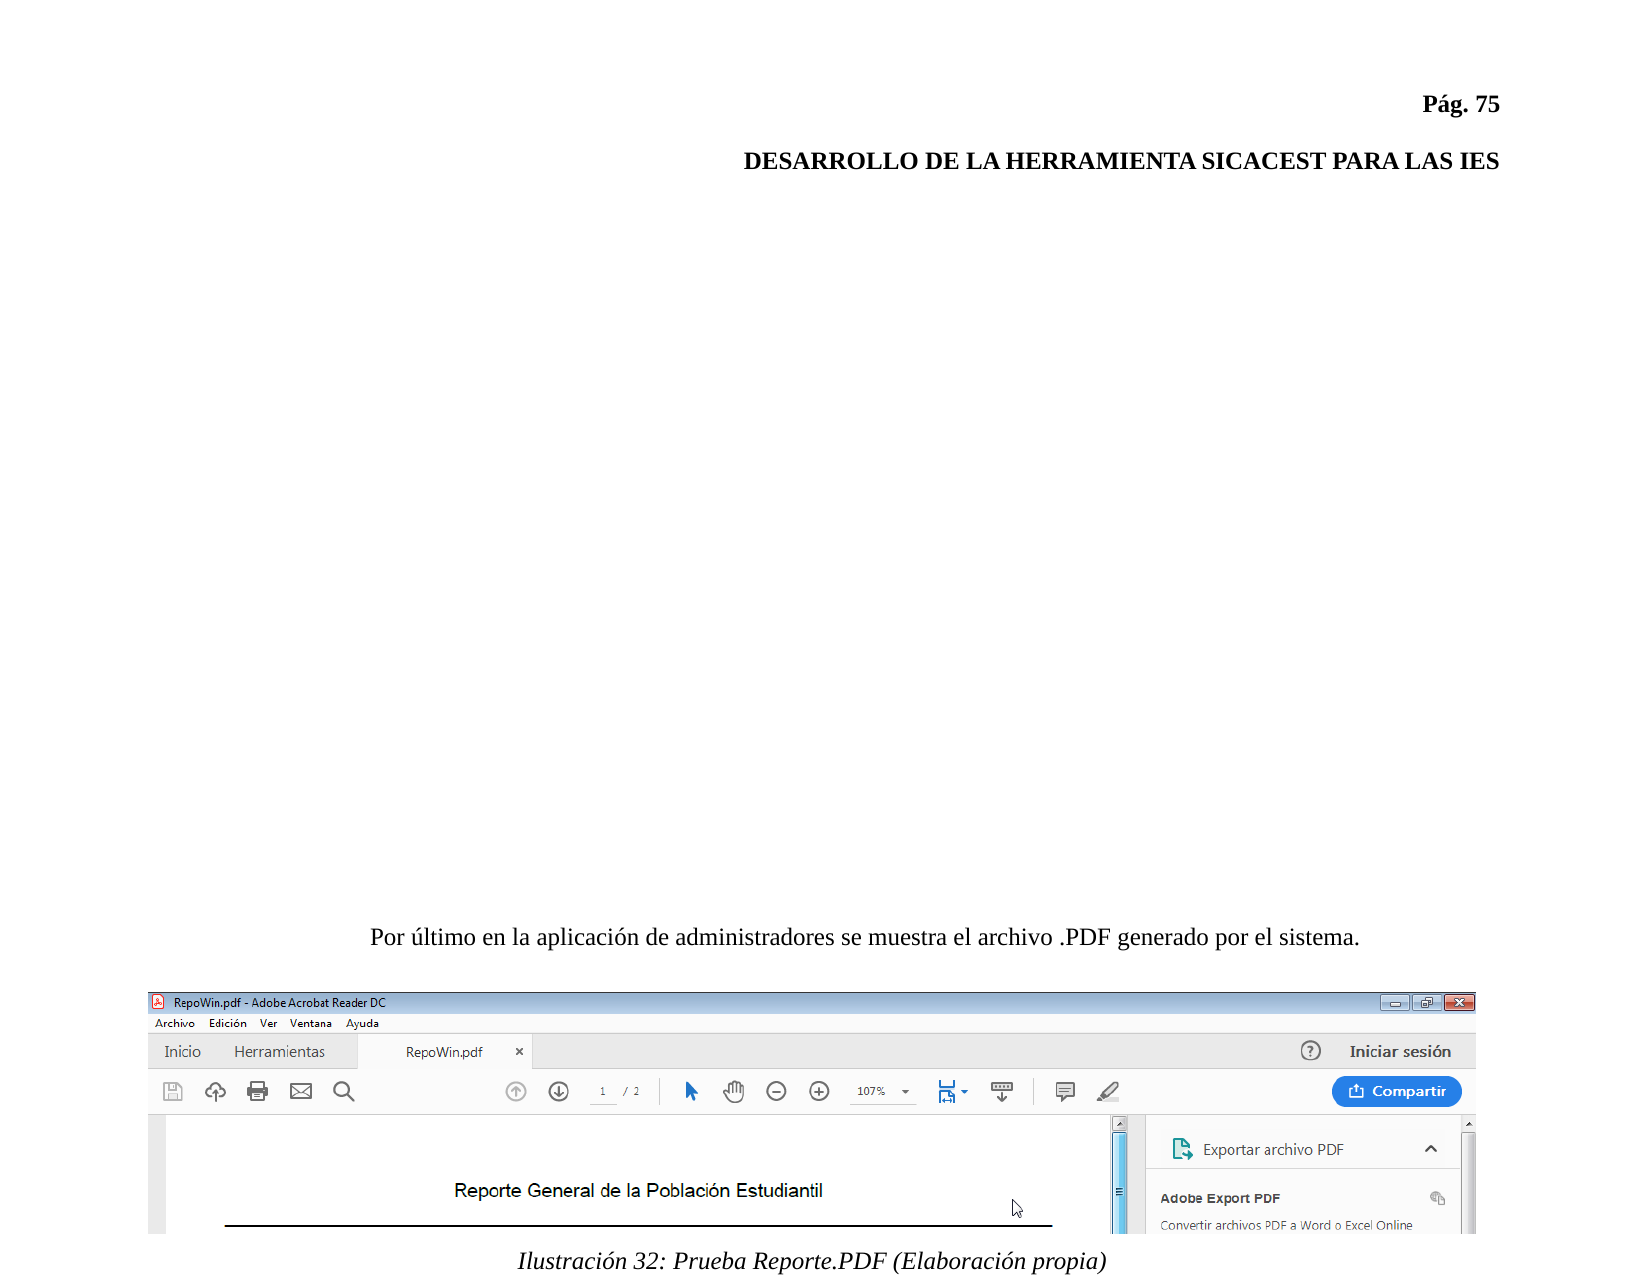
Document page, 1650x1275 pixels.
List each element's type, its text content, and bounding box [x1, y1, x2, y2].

text Por último en la aplicación de administradores se muestra el archivo .PDF generado por el sistema. [295, 922, 1500, 951]
picture [148, 992, 1476, 1234]
